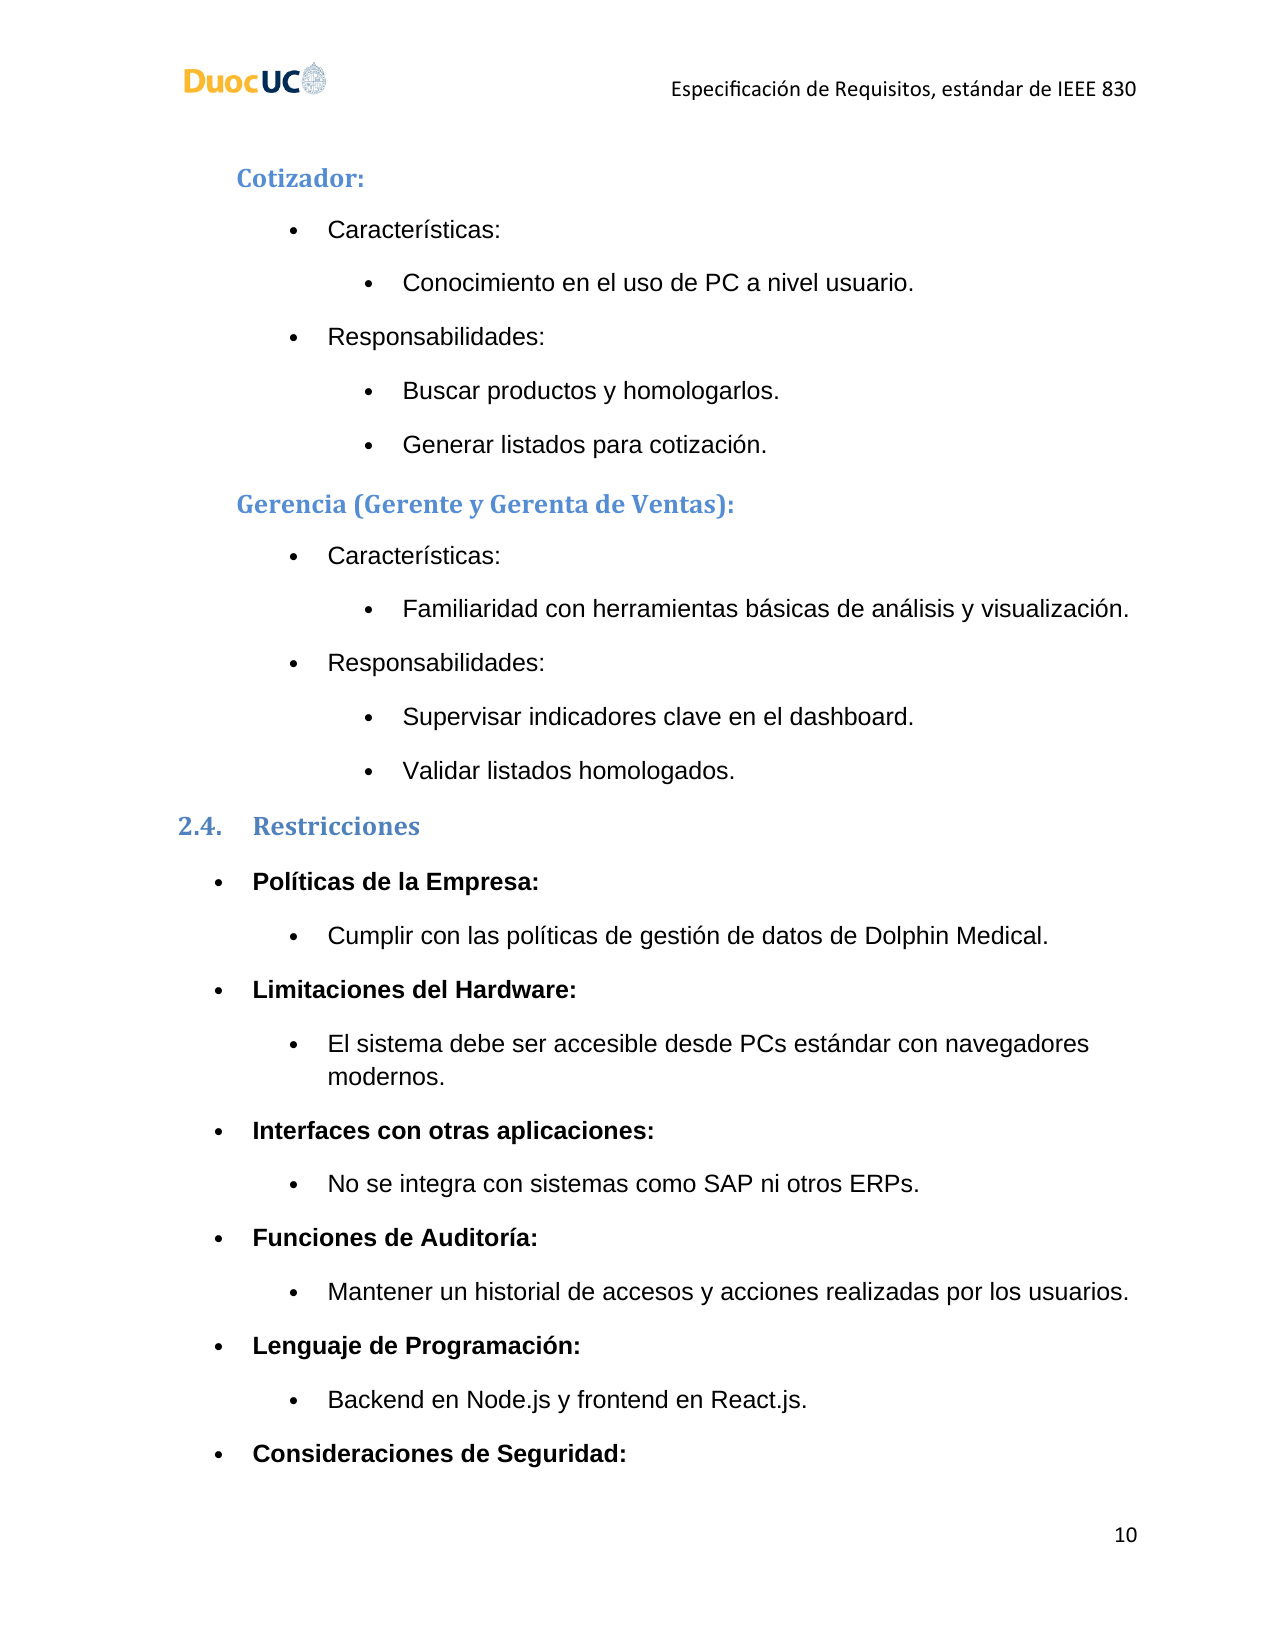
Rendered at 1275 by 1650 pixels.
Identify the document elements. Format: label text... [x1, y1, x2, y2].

list Cumplir con las políticas de gestión de datos de Dolphin Medical. [290, 921, 1137, 950]
list No se integra con sistemas como SAP ni otros ERPs. [290, 1169, 1137, 1198]
list Responsabilidades: [290, 648, 1137, 677]
list Funciones de Auditoría: [215, 1223, 1137, 1252]
list Responsabilidades: [290, 322, 1137, 351]
list Generar listados para cotización. [365, 430, 1137, 459]
list Mantener un historial de accesos y acciones realizadas por los usuarios. [290, 1277, 1137, 1306]
list El sistema debe ser accesible desde PCs estándar con navegadores modernos. [290, 1029, 1137, 1091]
list Lenguaje de Programación: [215, 1331, 1137, 1360]
picture [177, 58, 331, 97]
list Interfaces con otras aplicaciones: [215, 1116, 1137, 1144]
list Conocimiento en el uso de PC a nivel usuario. [365, 268, 1137, 297]
list Familiaridad con herramientas básicas de análisis y visualización. [365, 594, 1137, 623]
subtitle Gerencia (Gerente y Gerenta de Ventas): [236, 488, 1137, 520]
list Consideraciones de Seguridad: [215, 1439, 1137, 1467]
list Características: [290, 214, 1137, 243]
subtitle Cotizador: [236, 162, 1137, 194]
list Limitaciones del Hardware: [215, 975, 1137, 1004]
list Validar listados homologados. [365, 756, 1137, 785]
subtitle 2.4. Restricciones [177, 810, 1137, 842]
list Políticas de la Empresa: [215, 867, 1137, 896]
list Supervisar indicadores clave en el dashboard. [365, 702, 1137, 731]
list Backend en Node.js y frontend en React.js. [290, 1385, 1137, 1414]
list Características: [290, 541, 1137, 569]
list Buscar productos y homologarlos. [365, 376, 1137, 405]
